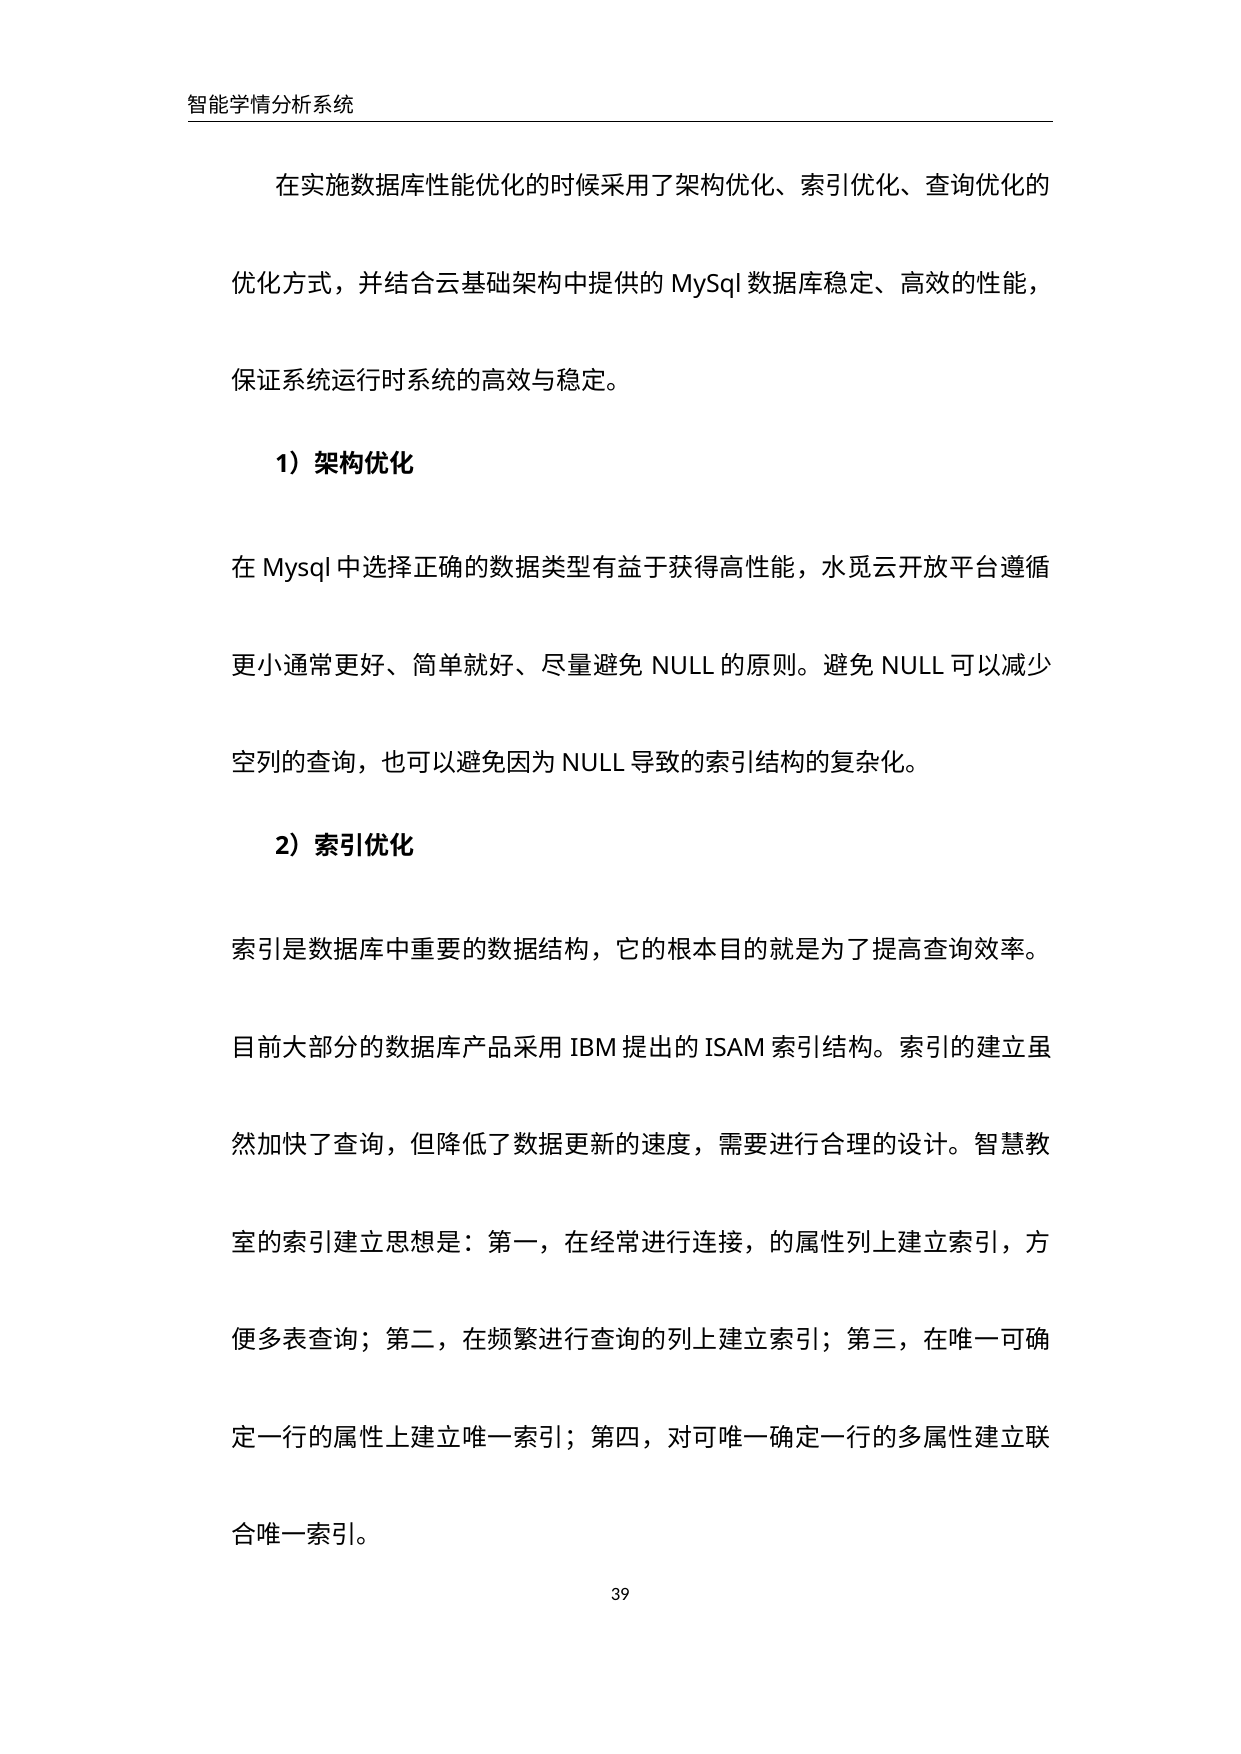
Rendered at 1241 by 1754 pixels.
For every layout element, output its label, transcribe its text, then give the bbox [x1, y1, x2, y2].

text 索引是数据库中重要的数据结构，它的根本目的就是为了提高查询效率。目前大部分的数据库产品采用IBM提出的ISAM索引结构。索引的建立虽然加快了查询，但降低了数据更新的速度，需要进行合理的设计。智慧教室的索引建立思想是：第一，在经常进行连接，的属性列上建立索引，方便多表查询；第二，在频繁进行查询的列上建立索引；第三，在唯一可确定一行的属性上建立唯一索引；第四，对可唯一确定一行的多属性建立联合唯一索引。 [231, 915, 1053, 1565]
text 2）索引优化 [231, 811, 1053, 876]
text 在实施数据库性能优化的时候采用了架构优化、索引优化、查询优化的优化方式，并结合云基础架构中提供的MySql数据库稳定、高效的性能，保证系统运行时系统的高效与稳定。 [231, 151, 1053, 411]
text 1）架构优化 [231, 429, 1053, 494]
text 在Mysql中选择正确的数据类型有益于获得高性能，水觅云开放平台遵循更小通常更好、简单就好、尽量避免NULL的原则。避免NULL可以减少空列的查询，也可以避免因为NULL导致的索引结构的复杂化。 [231, 533, 1053, 793]
